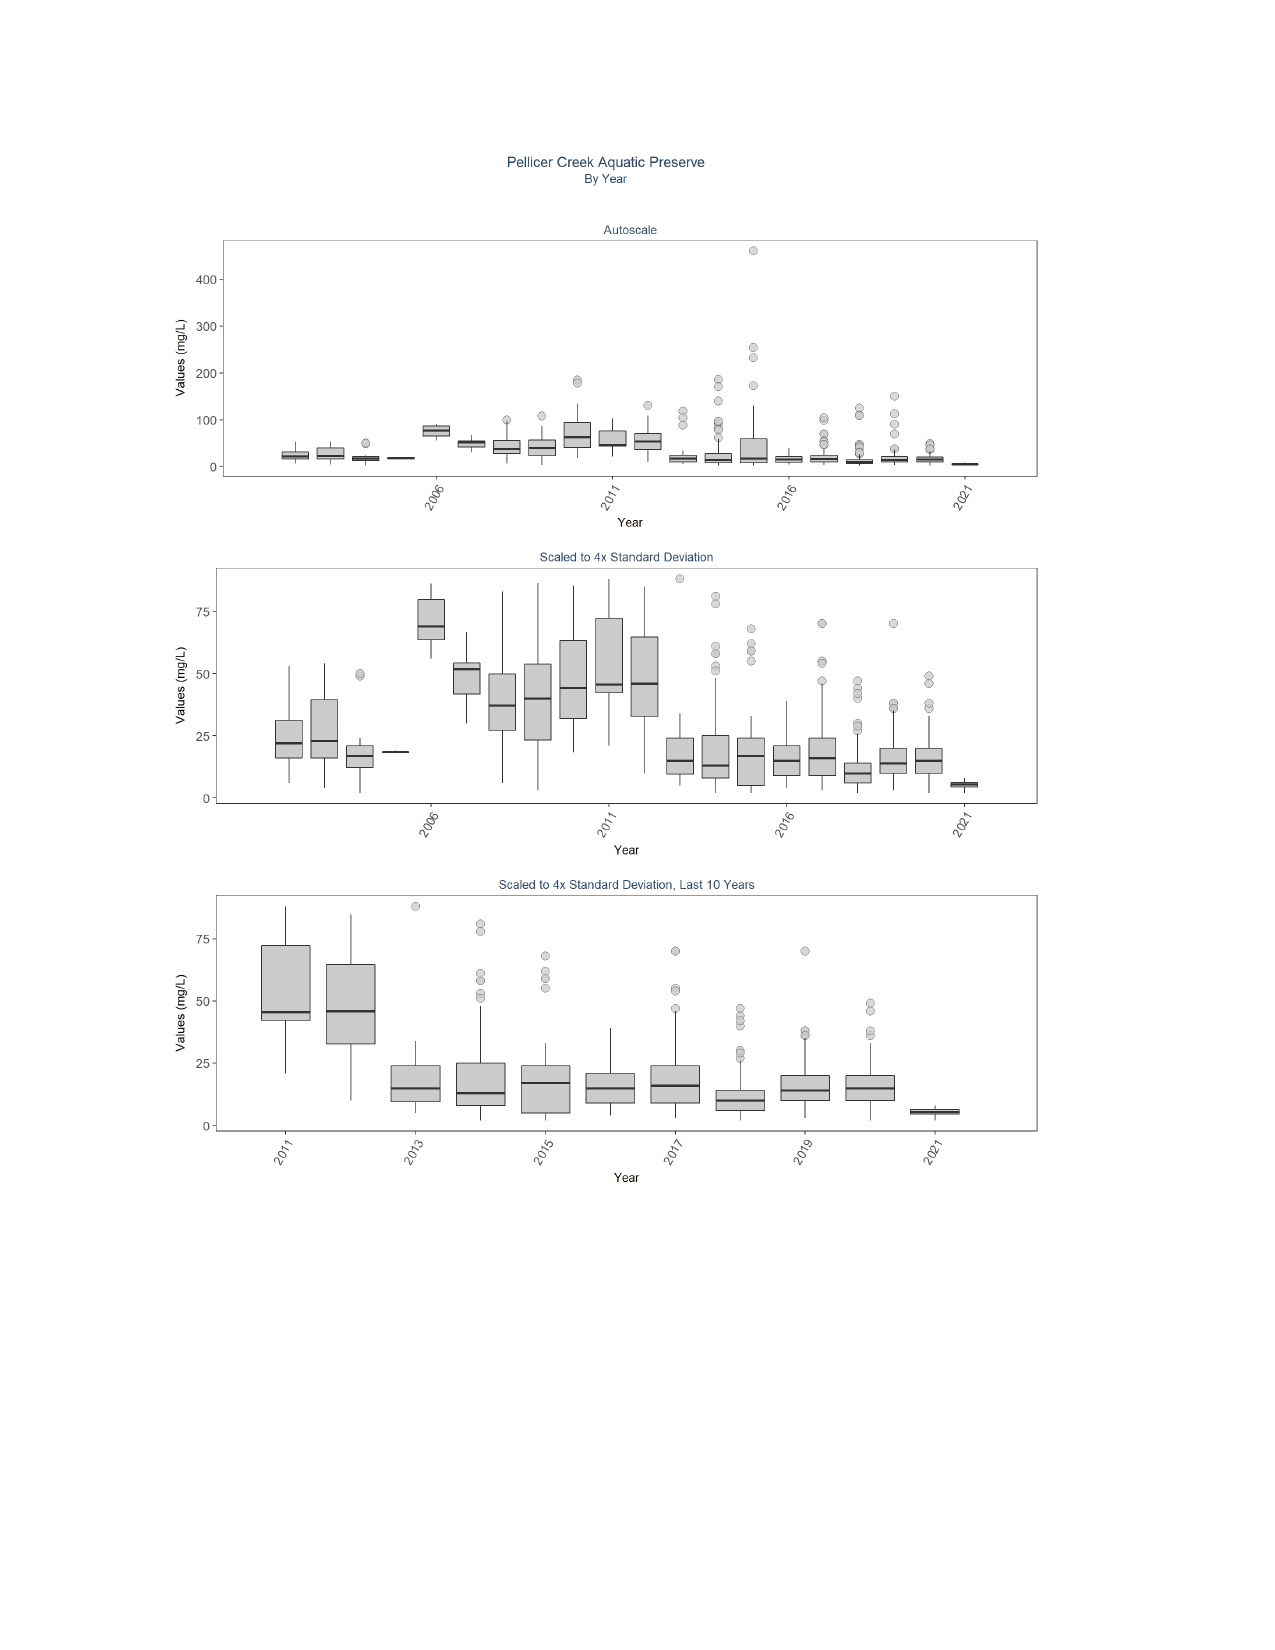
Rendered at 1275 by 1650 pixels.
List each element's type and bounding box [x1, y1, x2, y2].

picture [168, 150, 1044, 1200]
